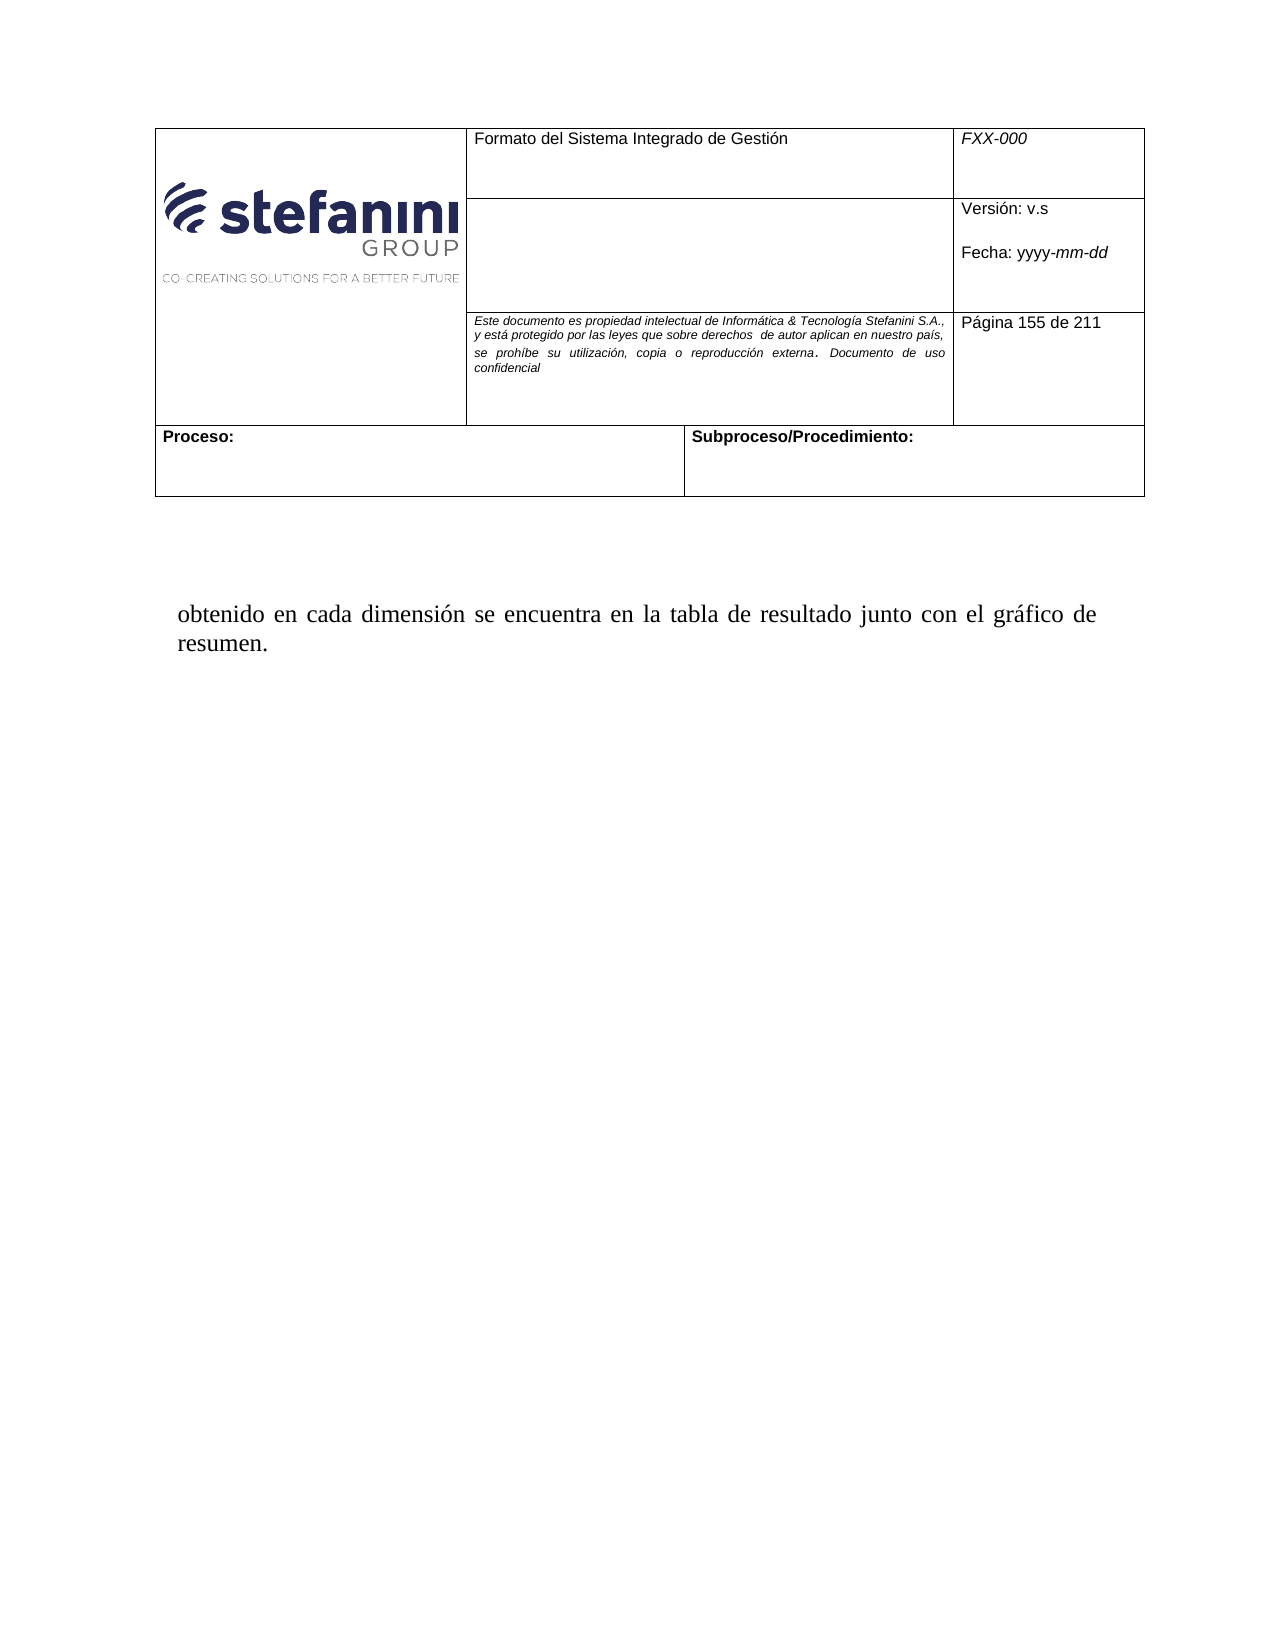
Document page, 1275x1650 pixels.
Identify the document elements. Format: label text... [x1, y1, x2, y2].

text El puntaje obtenido en todas las dimensiones es inferior a 40 puntos (gráfico de radar), lo que la ubica como una empresa SOA de nivel Realizado. El detalle de los puntajes obtenido en cada dimensión se encuentra en la tabla de resultado junto con el gráfico de resumen. [177, 599, 1098, 657]
picture [162, 182, 460, 286]
